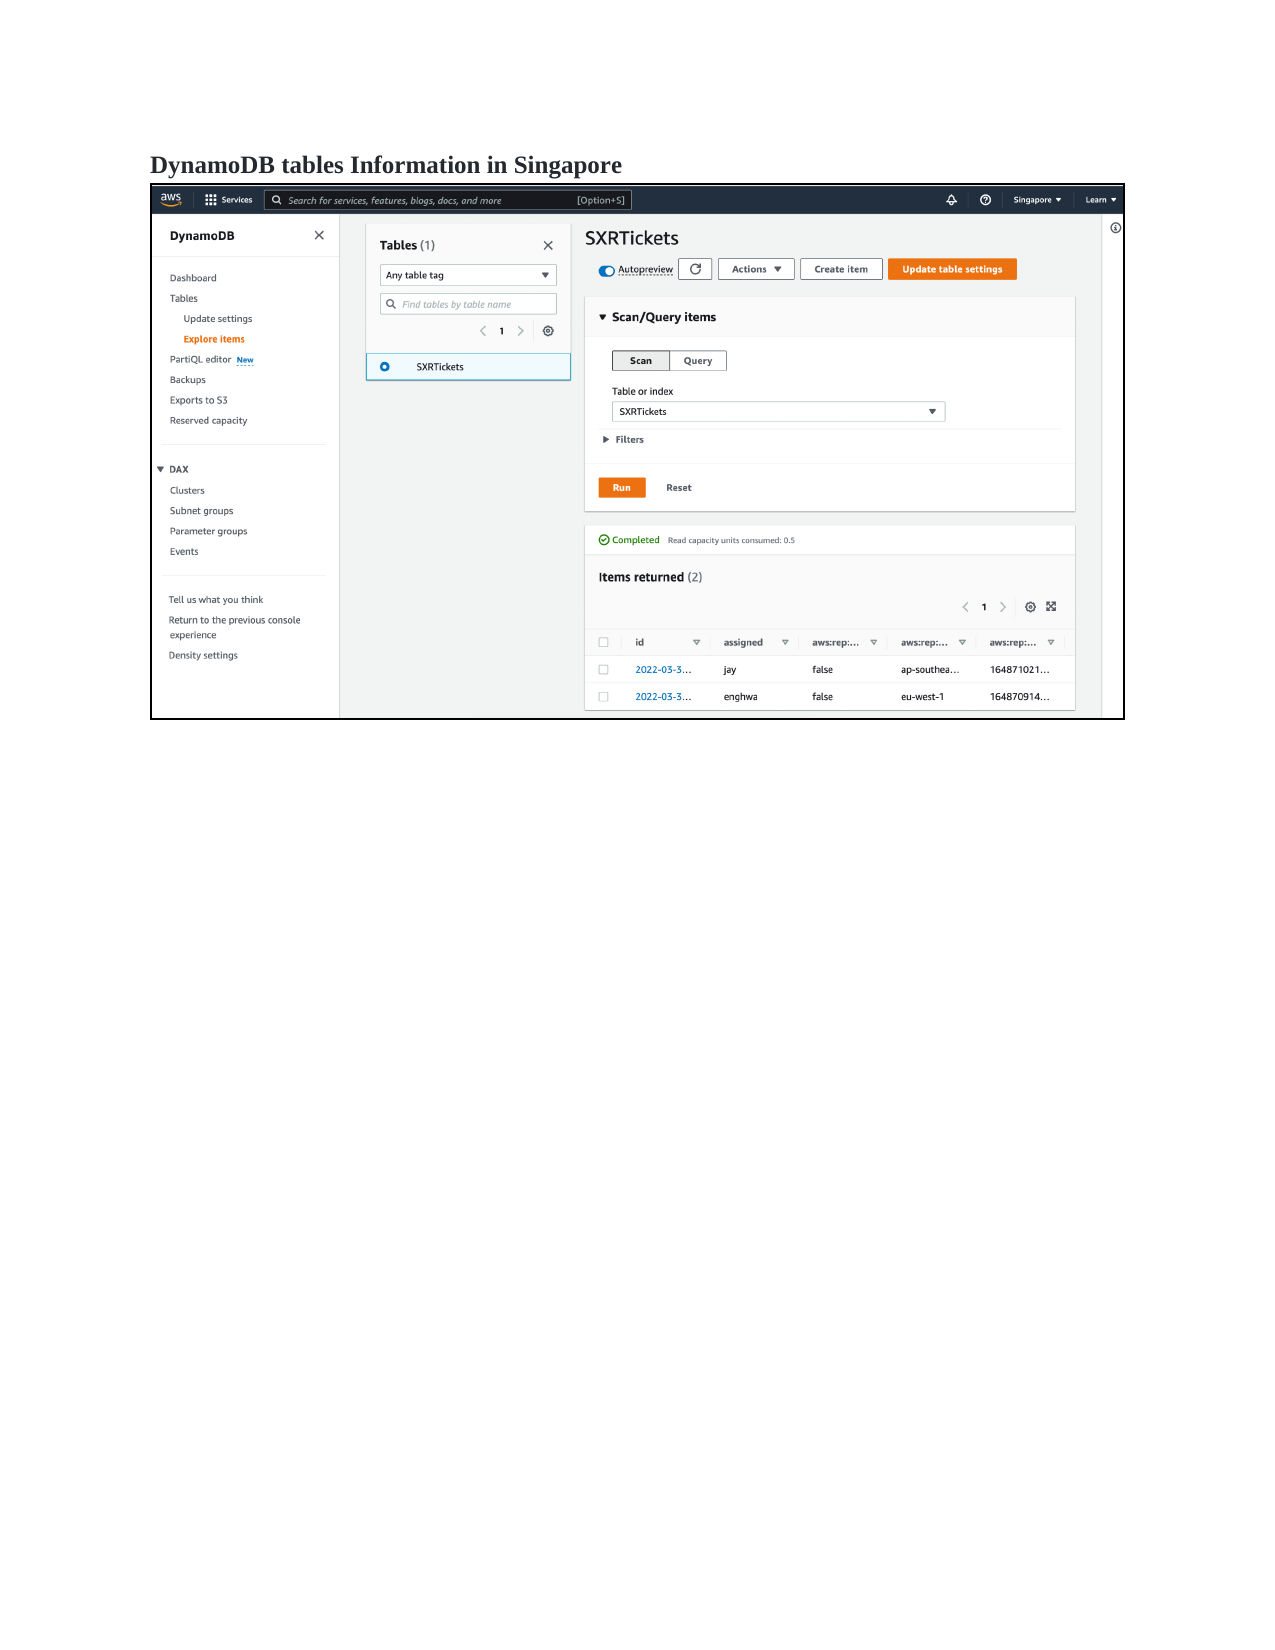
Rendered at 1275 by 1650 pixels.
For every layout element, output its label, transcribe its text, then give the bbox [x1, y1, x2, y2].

picture [152, 185, 1123, 718]
text DynamoDB tables Information in Singapore [150, 150, 1125, 183]
